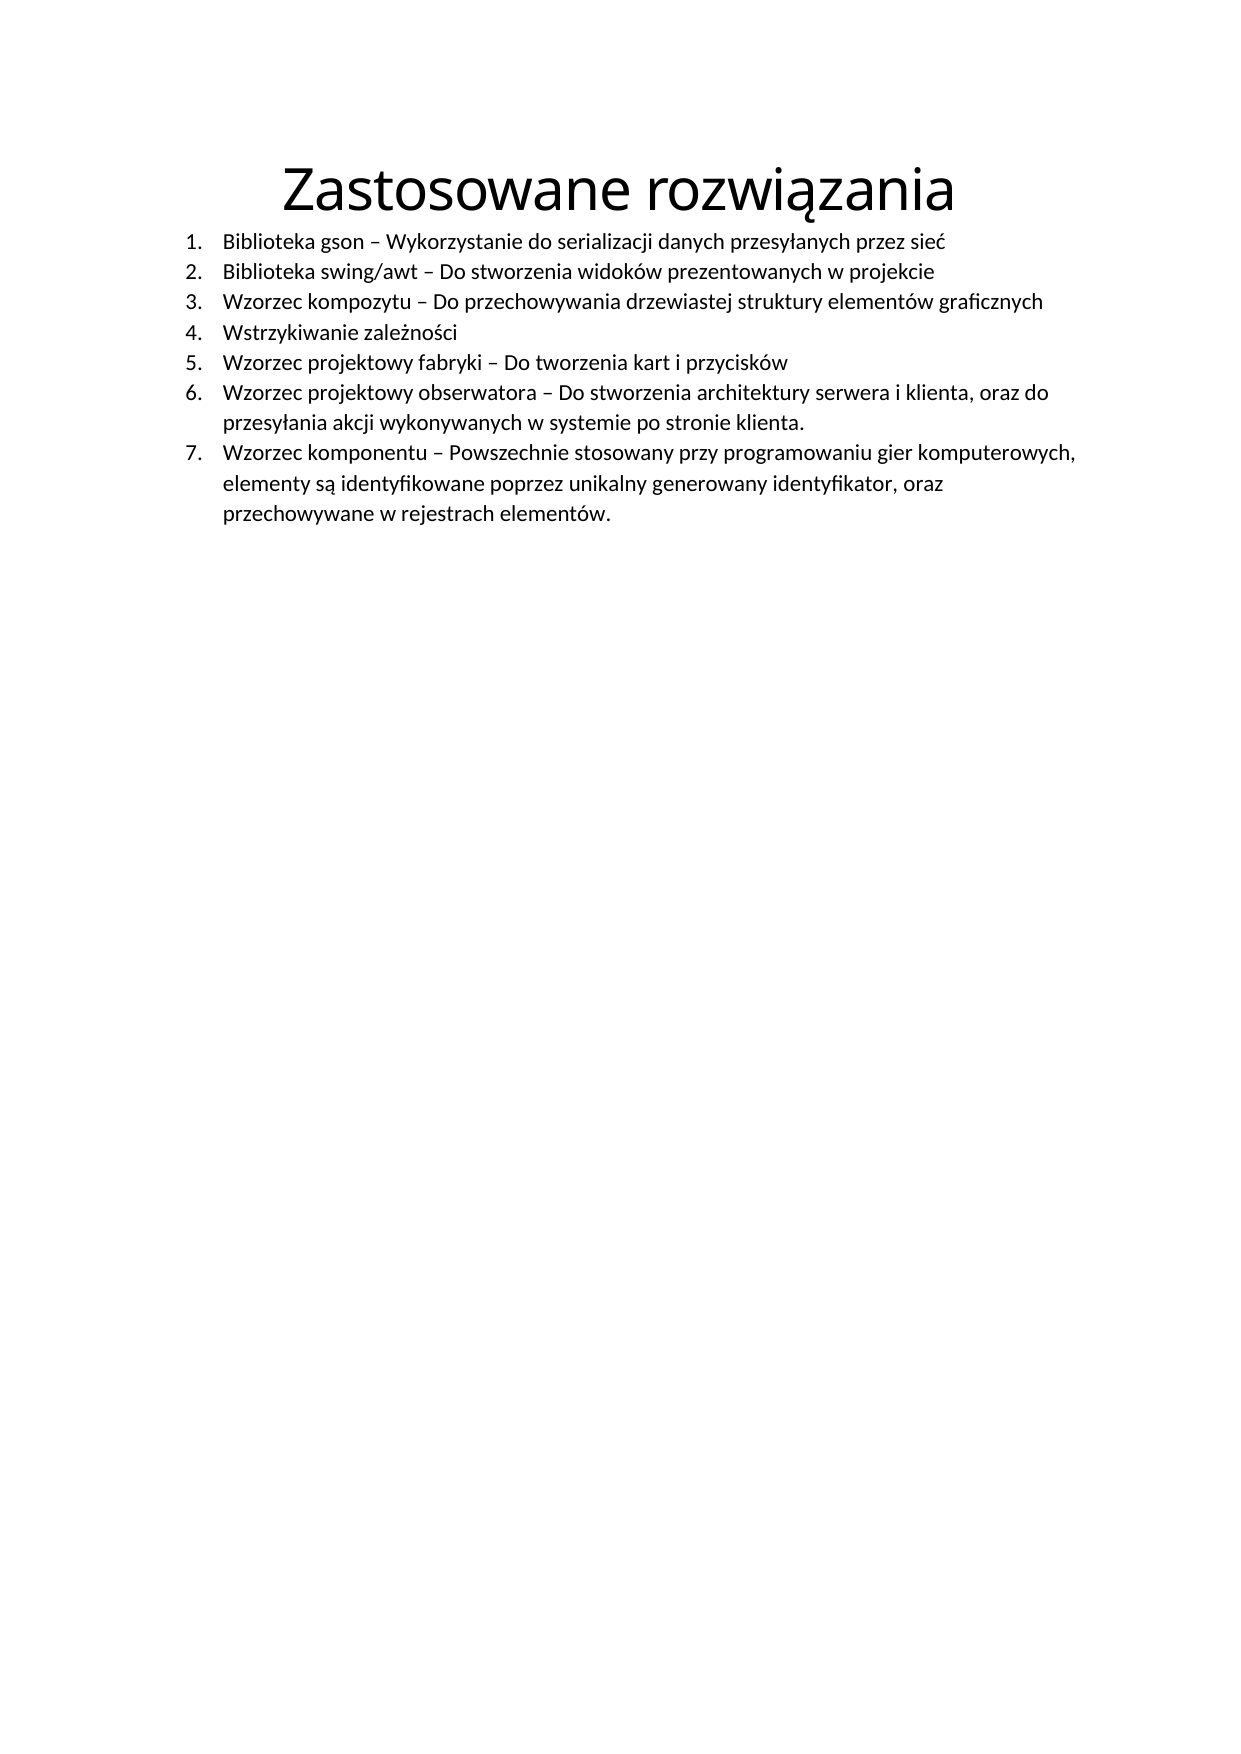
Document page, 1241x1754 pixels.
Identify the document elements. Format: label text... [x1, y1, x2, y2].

list Biblioteka gson – Wykorzystanie do serializacji danych przesyłanych przez sieć [185, 227, 1093, 255]
list Wzorzec komponentu – Powszechnie stosowany przy programowaniu gier komputerowych, elementy są identyfikowane poprzez unikalny generowany identyfikator, oraz przechowywane w rejestrach elementów. [185, 438, 1093, 527]
list Wzorzec projektowy fabryki – Do tworzenia kart i przycisków [185, 348, 1093, 376]
list Wzorzec projektowy obserwatora – Do stworzenia architektury serwera i klienta, oraz do przesyłania akcji wykonywanych w systemie po stronie klienta. [185, 378, 1093, 436]
list Biblioteka swing/awt – Do stworzenia widoków prezentowanych w projekcie [185, 257, 1093, 285]
title Zastosowane rozwiązania [148, 148, 1093, 227]
list Wzorzec kompozytu – Do przechowywania drzewiastej struktury elementów graficznych [185, 287, 1093, 316]
list Wstrzykiwanie zależności [185, 318, 1093, 346]
